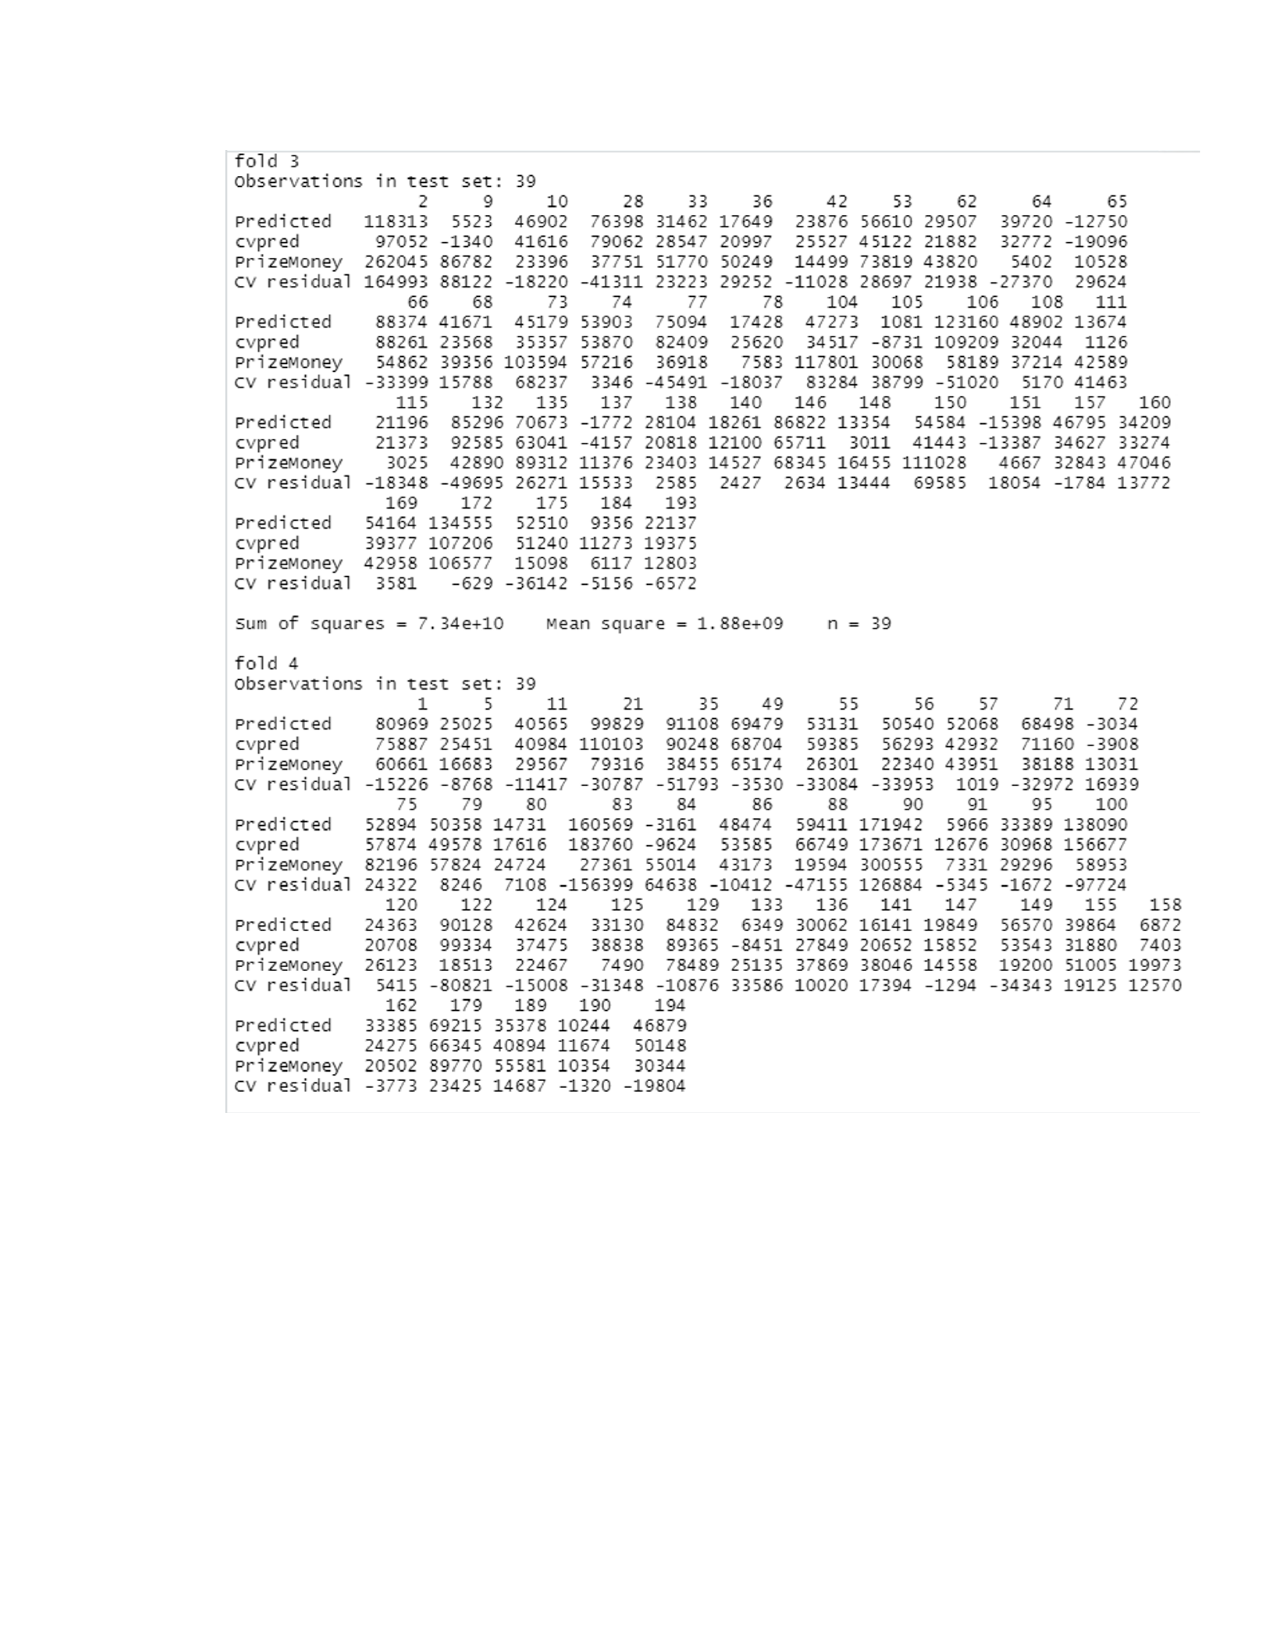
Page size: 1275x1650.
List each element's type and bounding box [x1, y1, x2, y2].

picture [225, 150, 1200, 1113]
